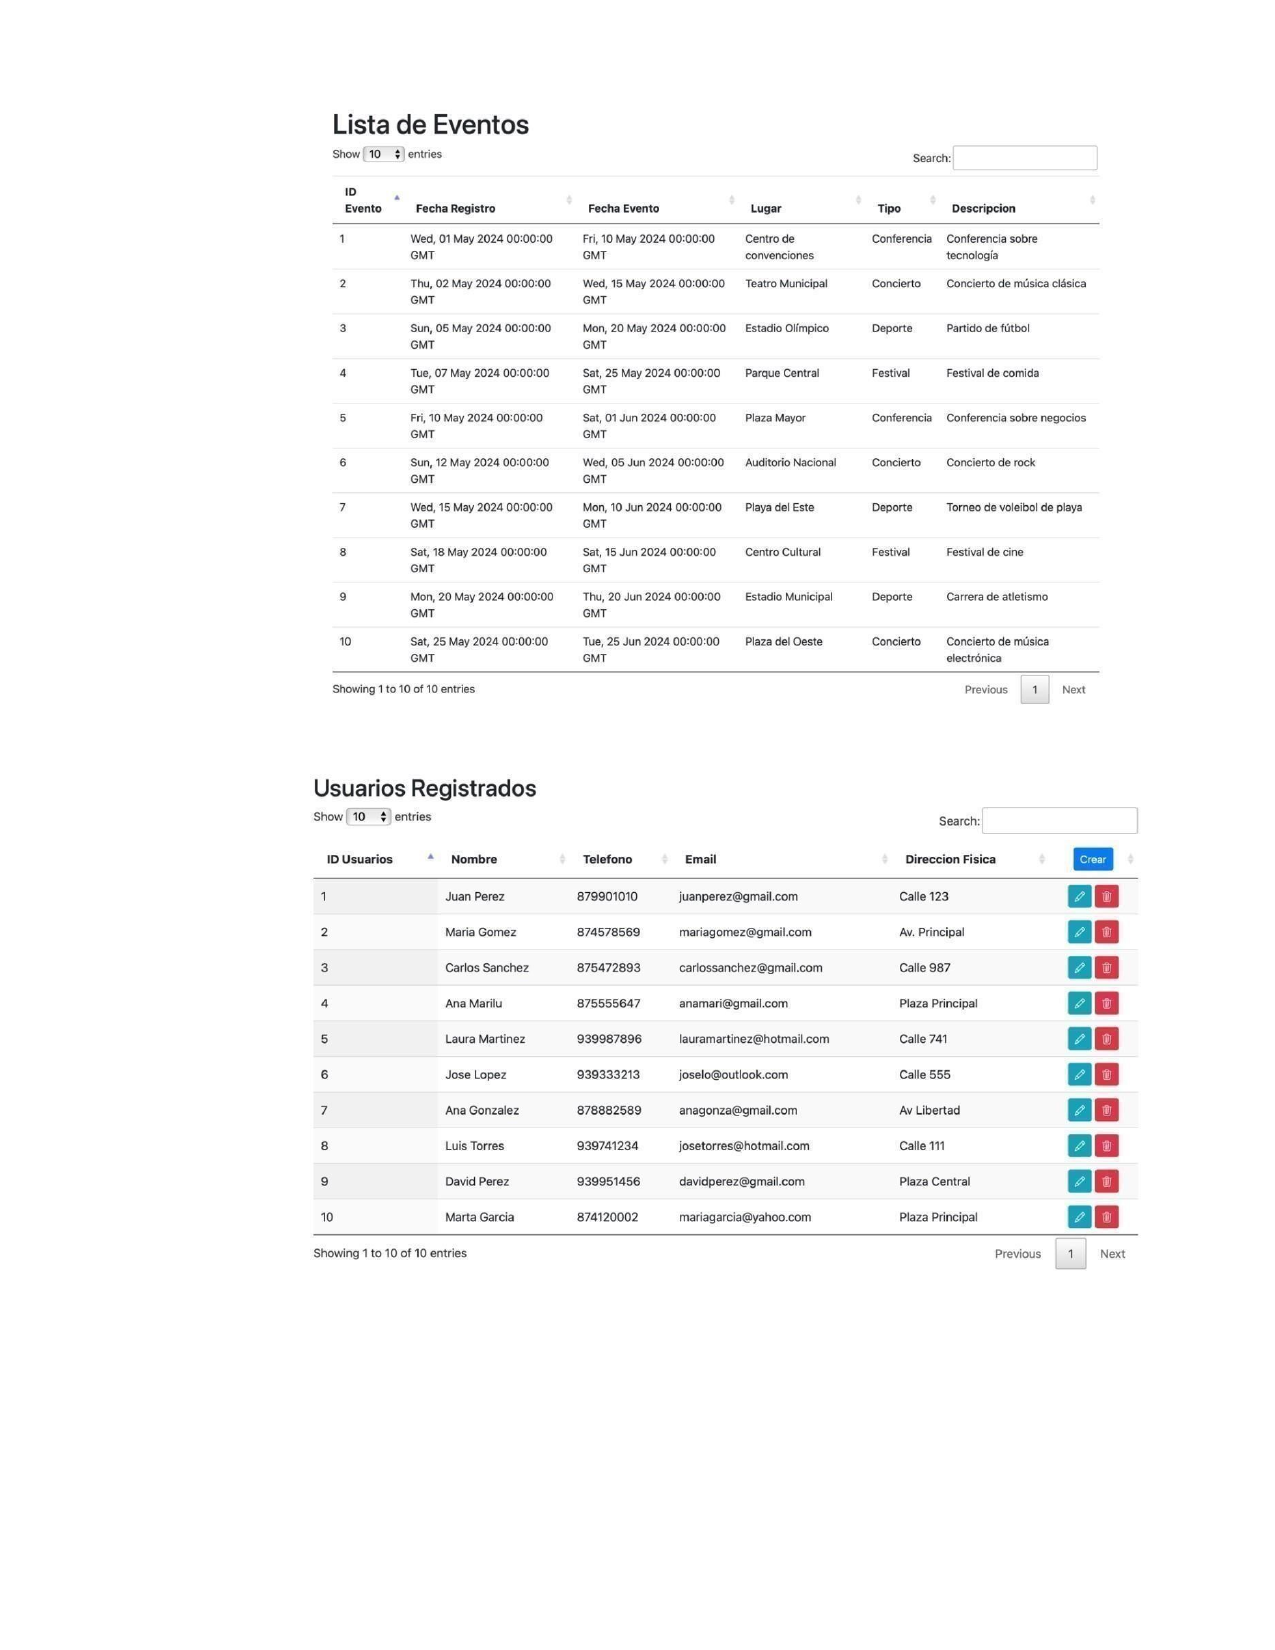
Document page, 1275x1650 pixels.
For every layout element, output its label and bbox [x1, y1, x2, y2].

picture [255, 752, 1177, 1289]
picture [255, 92, 1177, 734]
